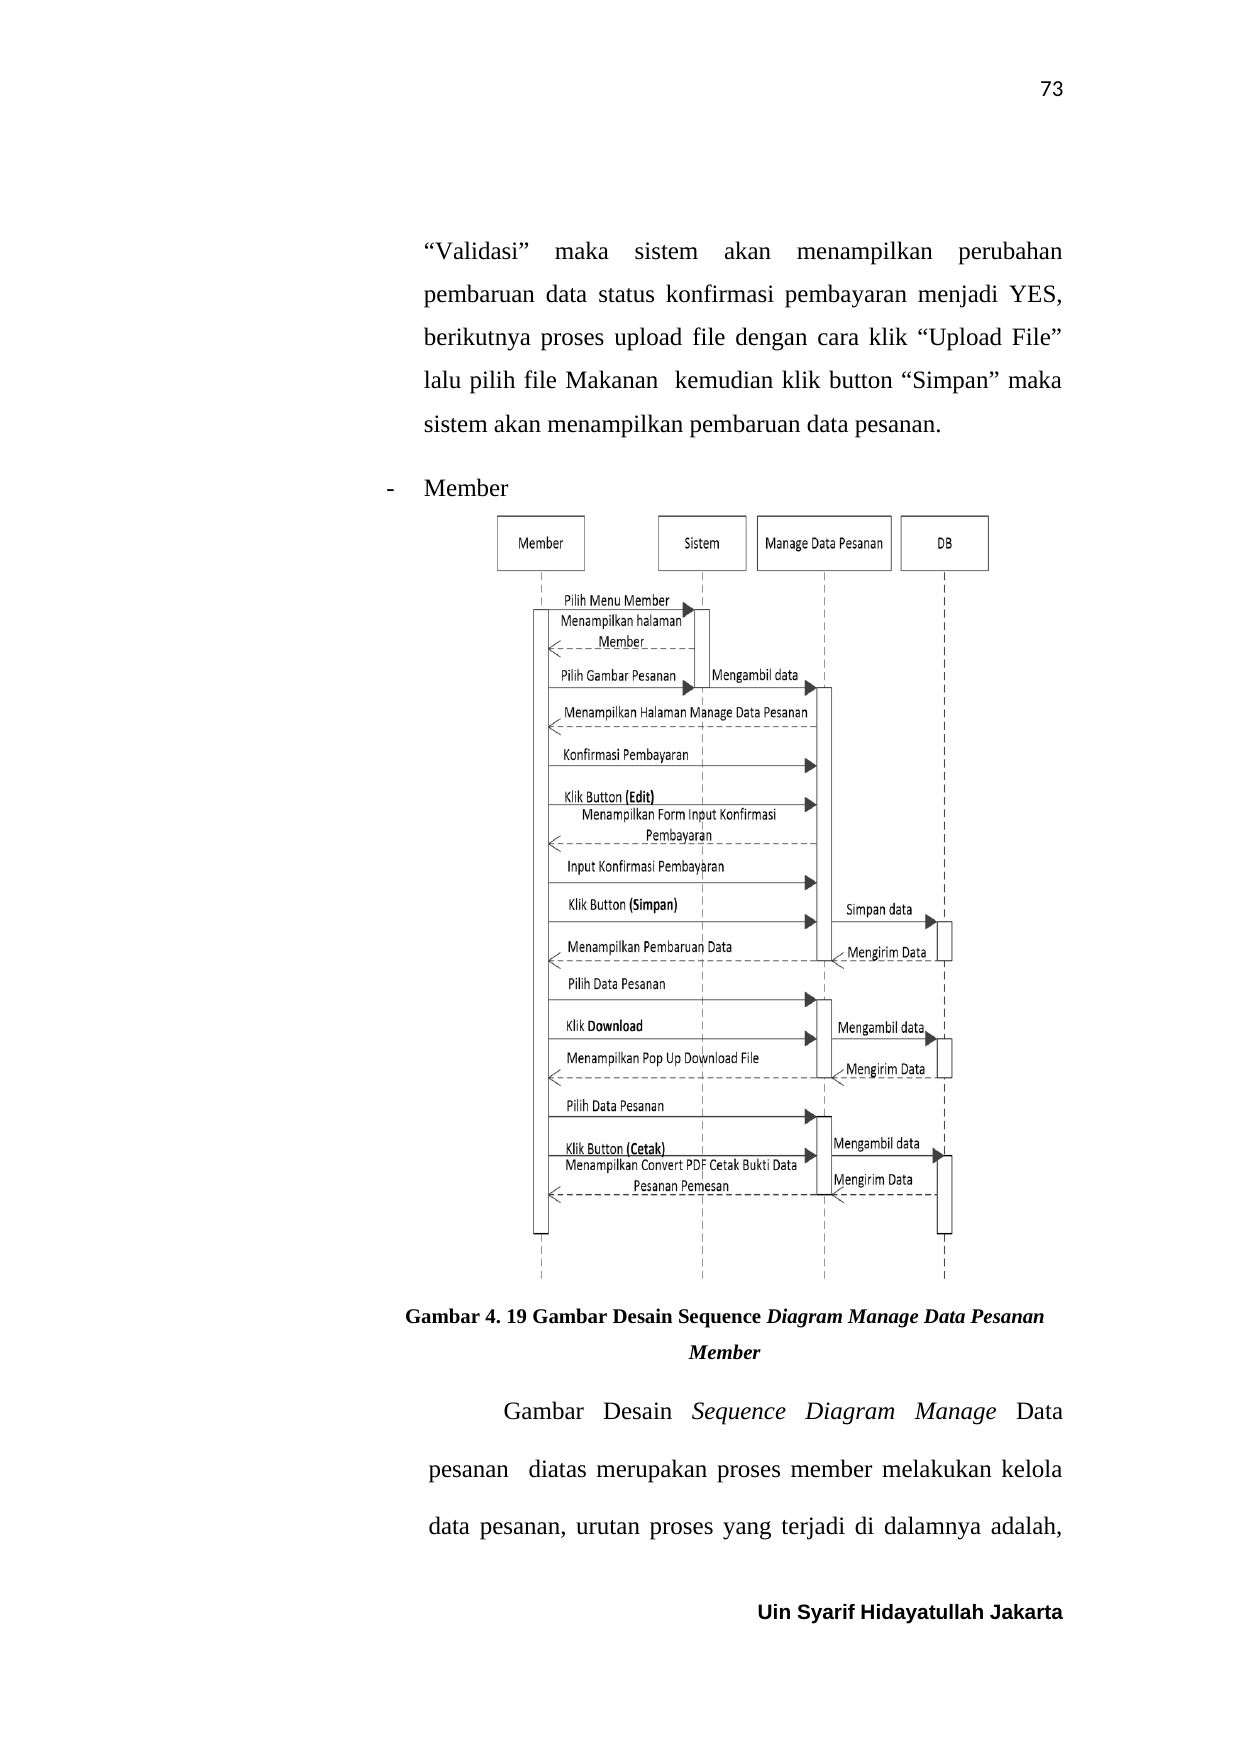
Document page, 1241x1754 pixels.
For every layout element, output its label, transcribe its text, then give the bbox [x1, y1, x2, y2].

list Member [386, 473, 1063, 501]
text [428, 1396, 1063, 1540]
picture [491, 515, 996, 1279]
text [424, 236, 1063, 437]
text Gambar 4. 19 Gambar Desain Sequence Diagram Manage Data Pesanan Member [386, 1303, 1063, 1364]
